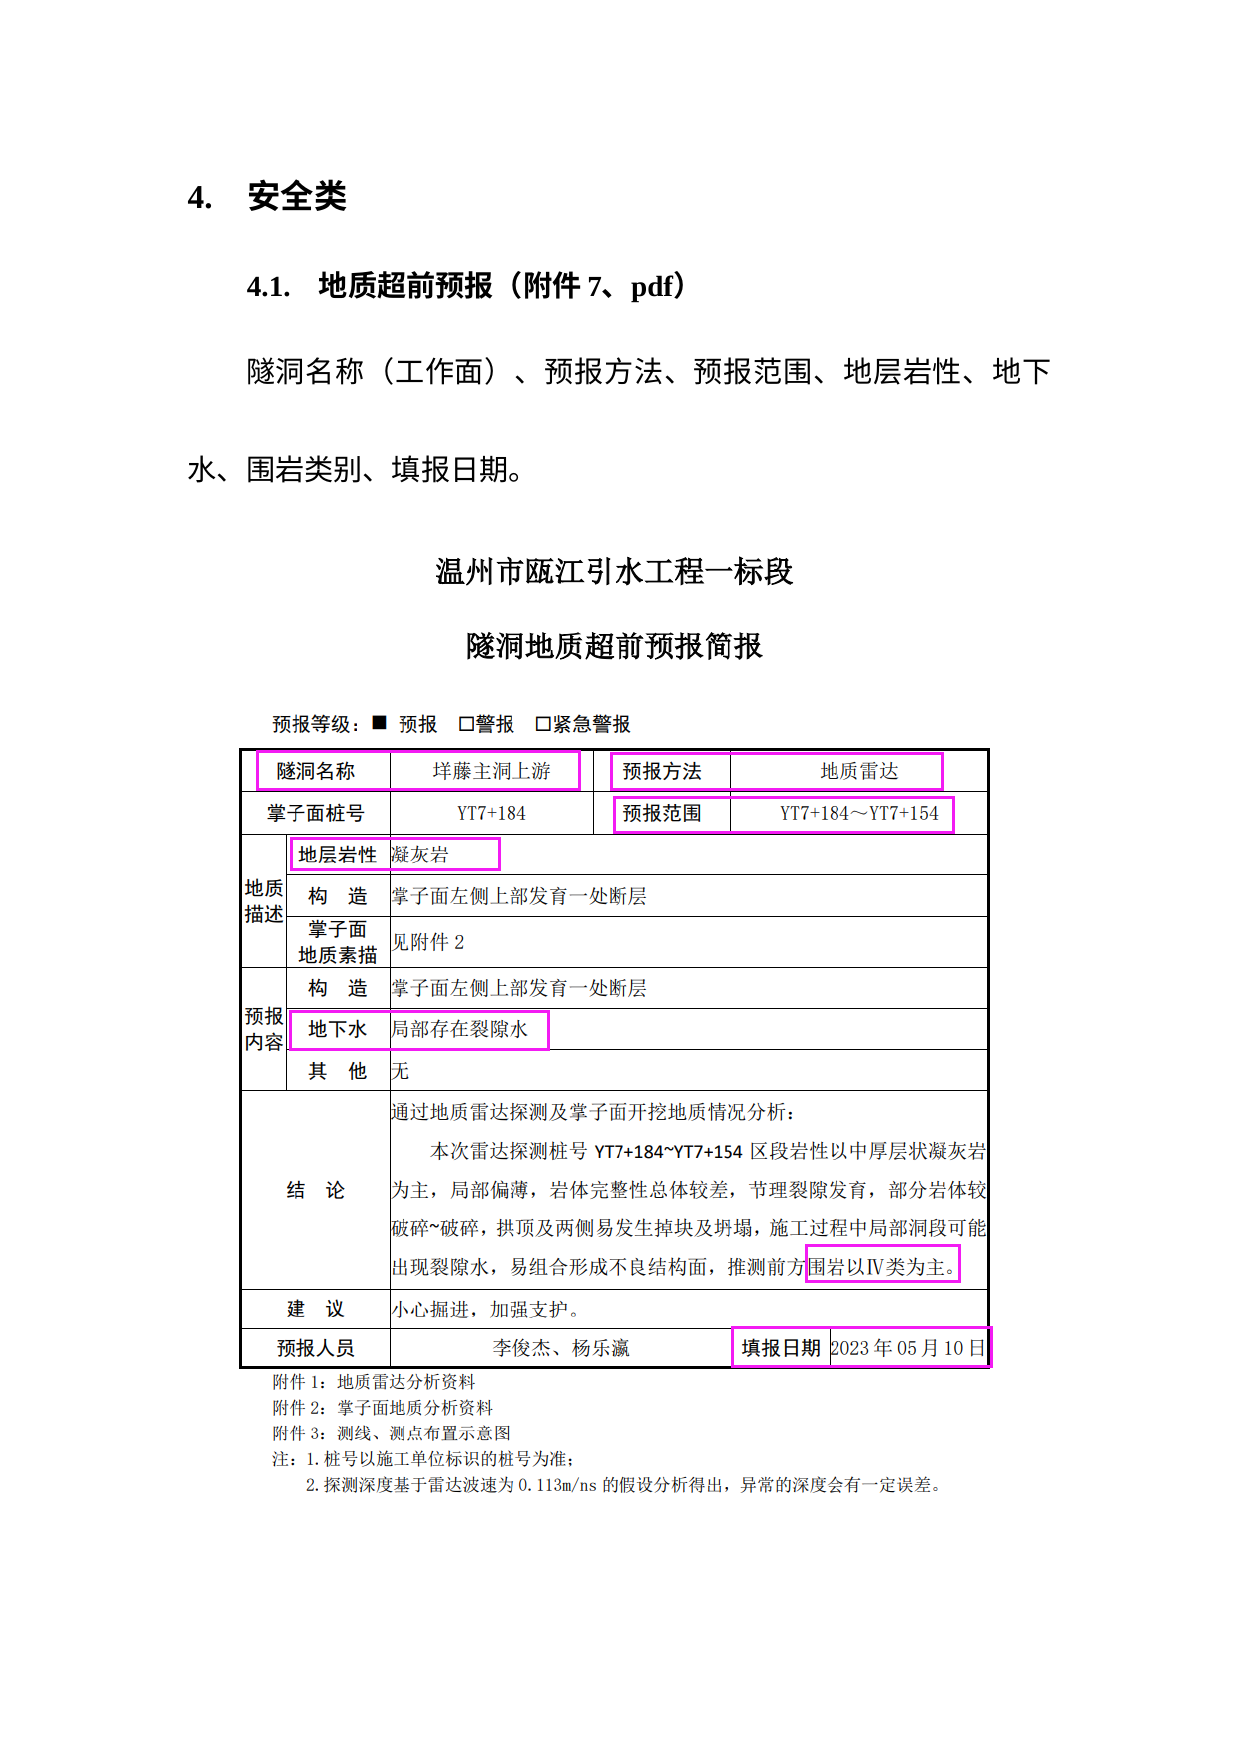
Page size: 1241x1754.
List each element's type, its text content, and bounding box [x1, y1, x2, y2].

subtitle 安全类 [187, 162, 1053, 227]
text 隧洞名称（工作面）、预报方法、预报范围、地层岩性、地下水、围岩类别、填报日期。 [187, 337, 1053, 500]
subtitle 地质超前预报（附件7、pdf） [187, 251, 1053, 316]
picture [187, 520, 1053, 1544]
